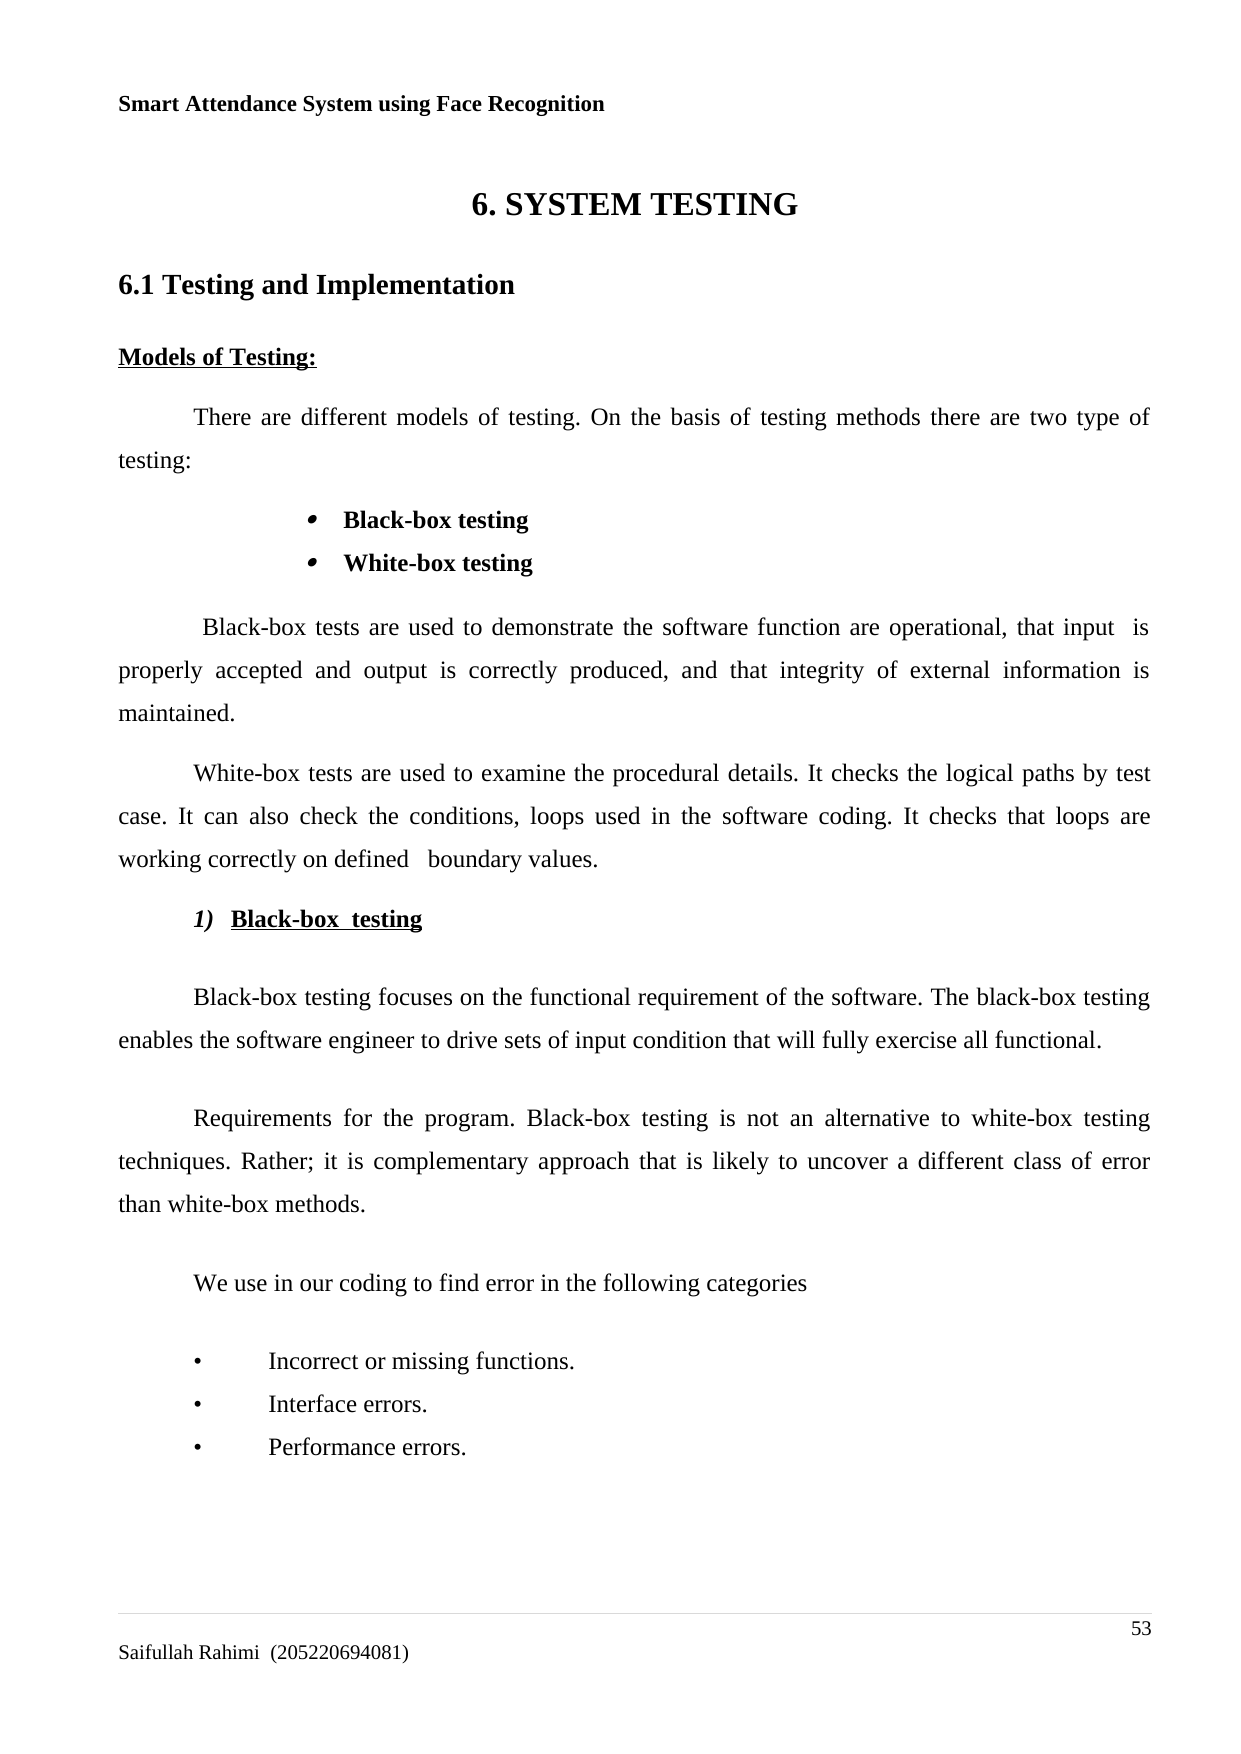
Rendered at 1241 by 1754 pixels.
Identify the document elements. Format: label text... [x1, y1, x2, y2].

text 6.1 Testing and Implementation [118, 267, 1152, 300]
list White-box testing [306, 548, 1152, 577]
text 6. SYSTEM TESTING [118, 184, 1152, 223]
list • Incorrect or missing functions. [193, 1346, 1152, 1374]
text Requirements for the program. Black-box testing is not an alternative to white-box testing techniques. Rather; it is complementary approach that is likely to uncover a different class of error than white-box methods. [118, 1103, 1152, 1218]
list • Interface errors. [193, 1389, 1152, 1418]
list Black-box testing [193, 904, 1152, 933]
list • Performance errors. [193, 1432, 1152, 1461]
text There are different models of testing. On the basis of testing methods there are two type of testing: [118, 402, 1152, 474]
text Black-box testing focuses on the functional requirement of the software. The black-box testing enables the software engineer to drive sets of input condition that will fully exercise all functional. [118, 982, 1152, 1054]
text White-box tests are used to examine the procedural details. It checks the logical paths by test case. It can also check the conditions, loops used in the software coding. It checks that loops are working correctly on defined boundary values. [118, 758, 1152, 873]
list Black-box testing [306, 505, 1152, 533]
text We use in our coding to find error in the following categories [118, 1268, 1152, 1296]
text Black-box tests are used to demonstrate the software function are operational, that input is properly accepted and output is correctly produced, and that integrity of external information is maintained. [118, 612, 1152, 727]
text Models of Testing: [118, 342, 1152, 371]
